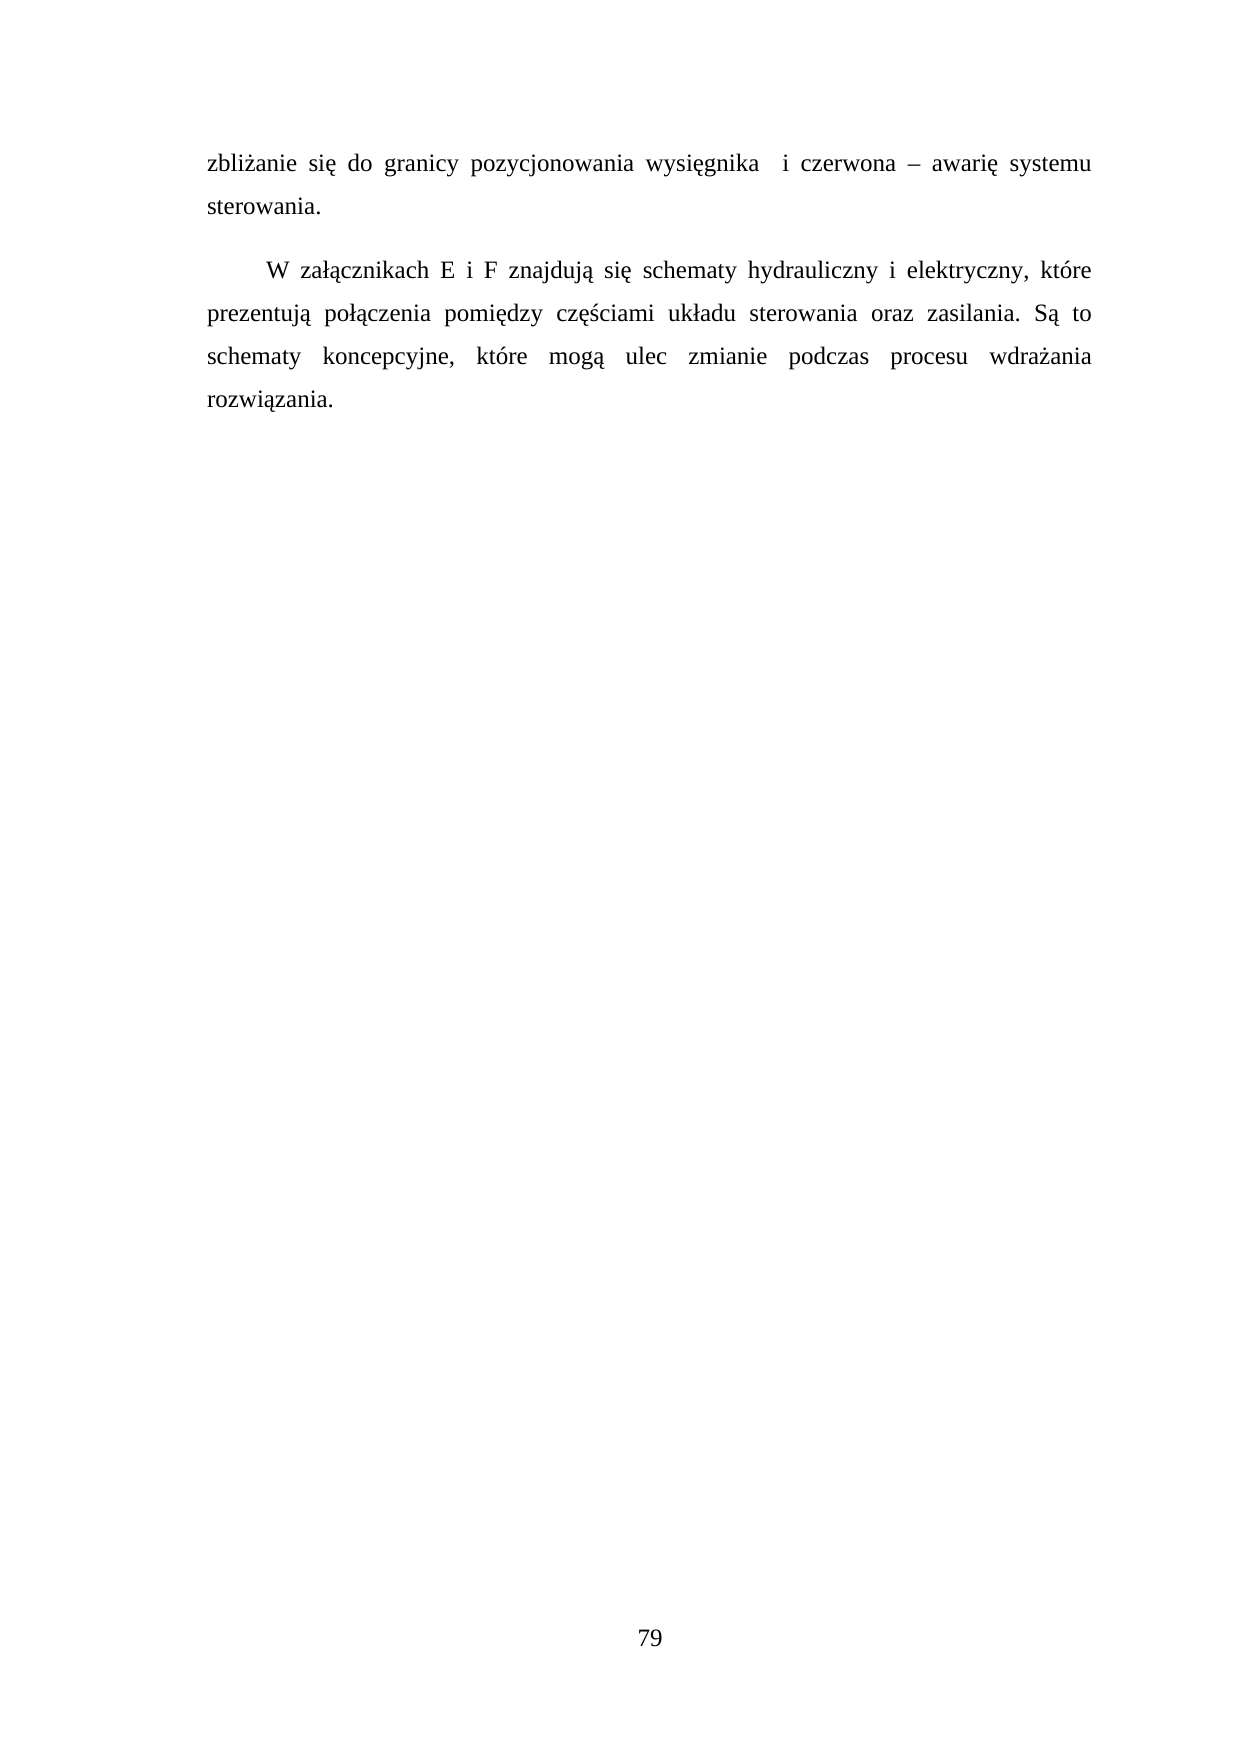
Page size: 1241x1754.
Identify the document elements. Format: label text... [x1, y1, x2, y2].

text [207, 148, 1092, 219]
text W załącznikach E i F znajdują się schematy hydrauliczny i elektryczny, które prezentują połączenia pomiędzy częściami układu sterowania oraz zasilania. Są to schematy koncepcyjne, które mogą ulec zmianie podczas procesu wdrażania rozwiązania. [207, 255, 1092, 413]
